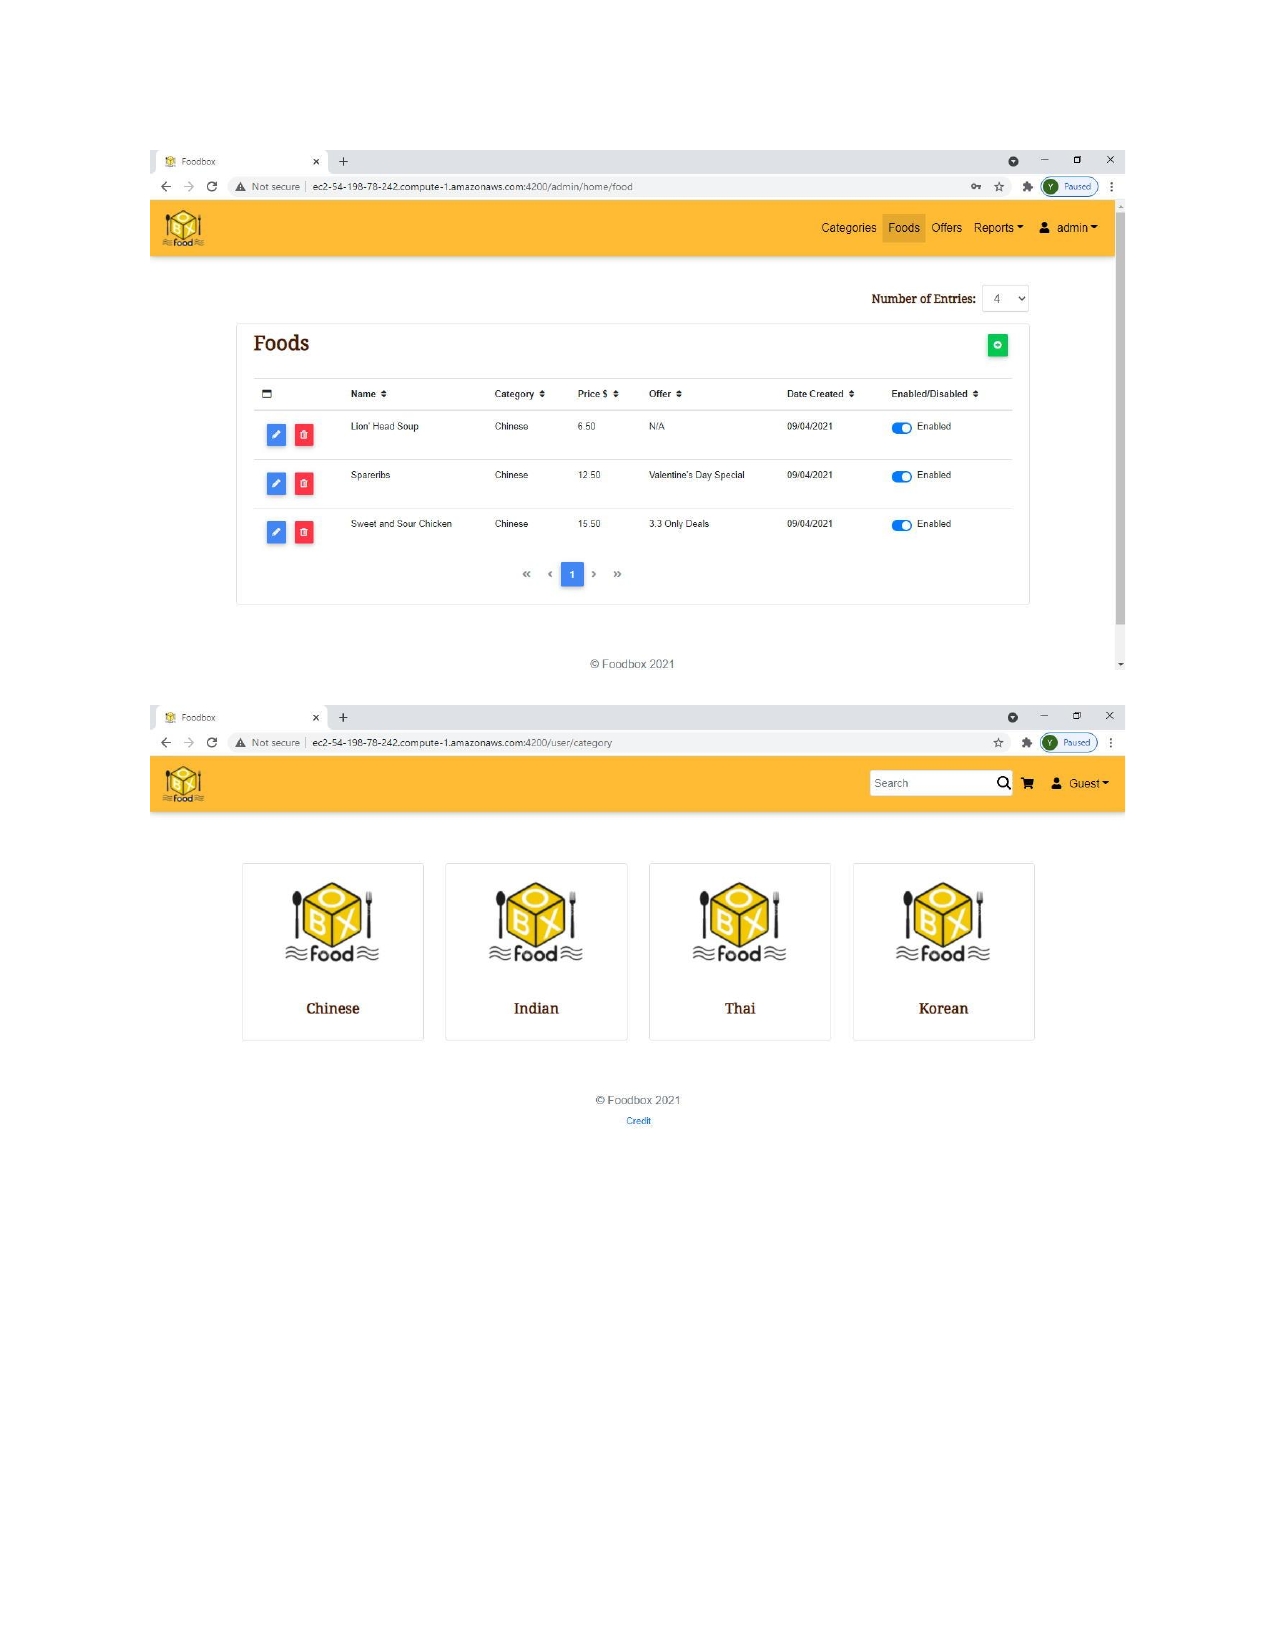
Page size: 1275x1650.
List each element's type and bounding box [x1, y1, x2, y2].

picture [150, 150, 1125, 670]
picture [150, 705, 1125, 1224]
